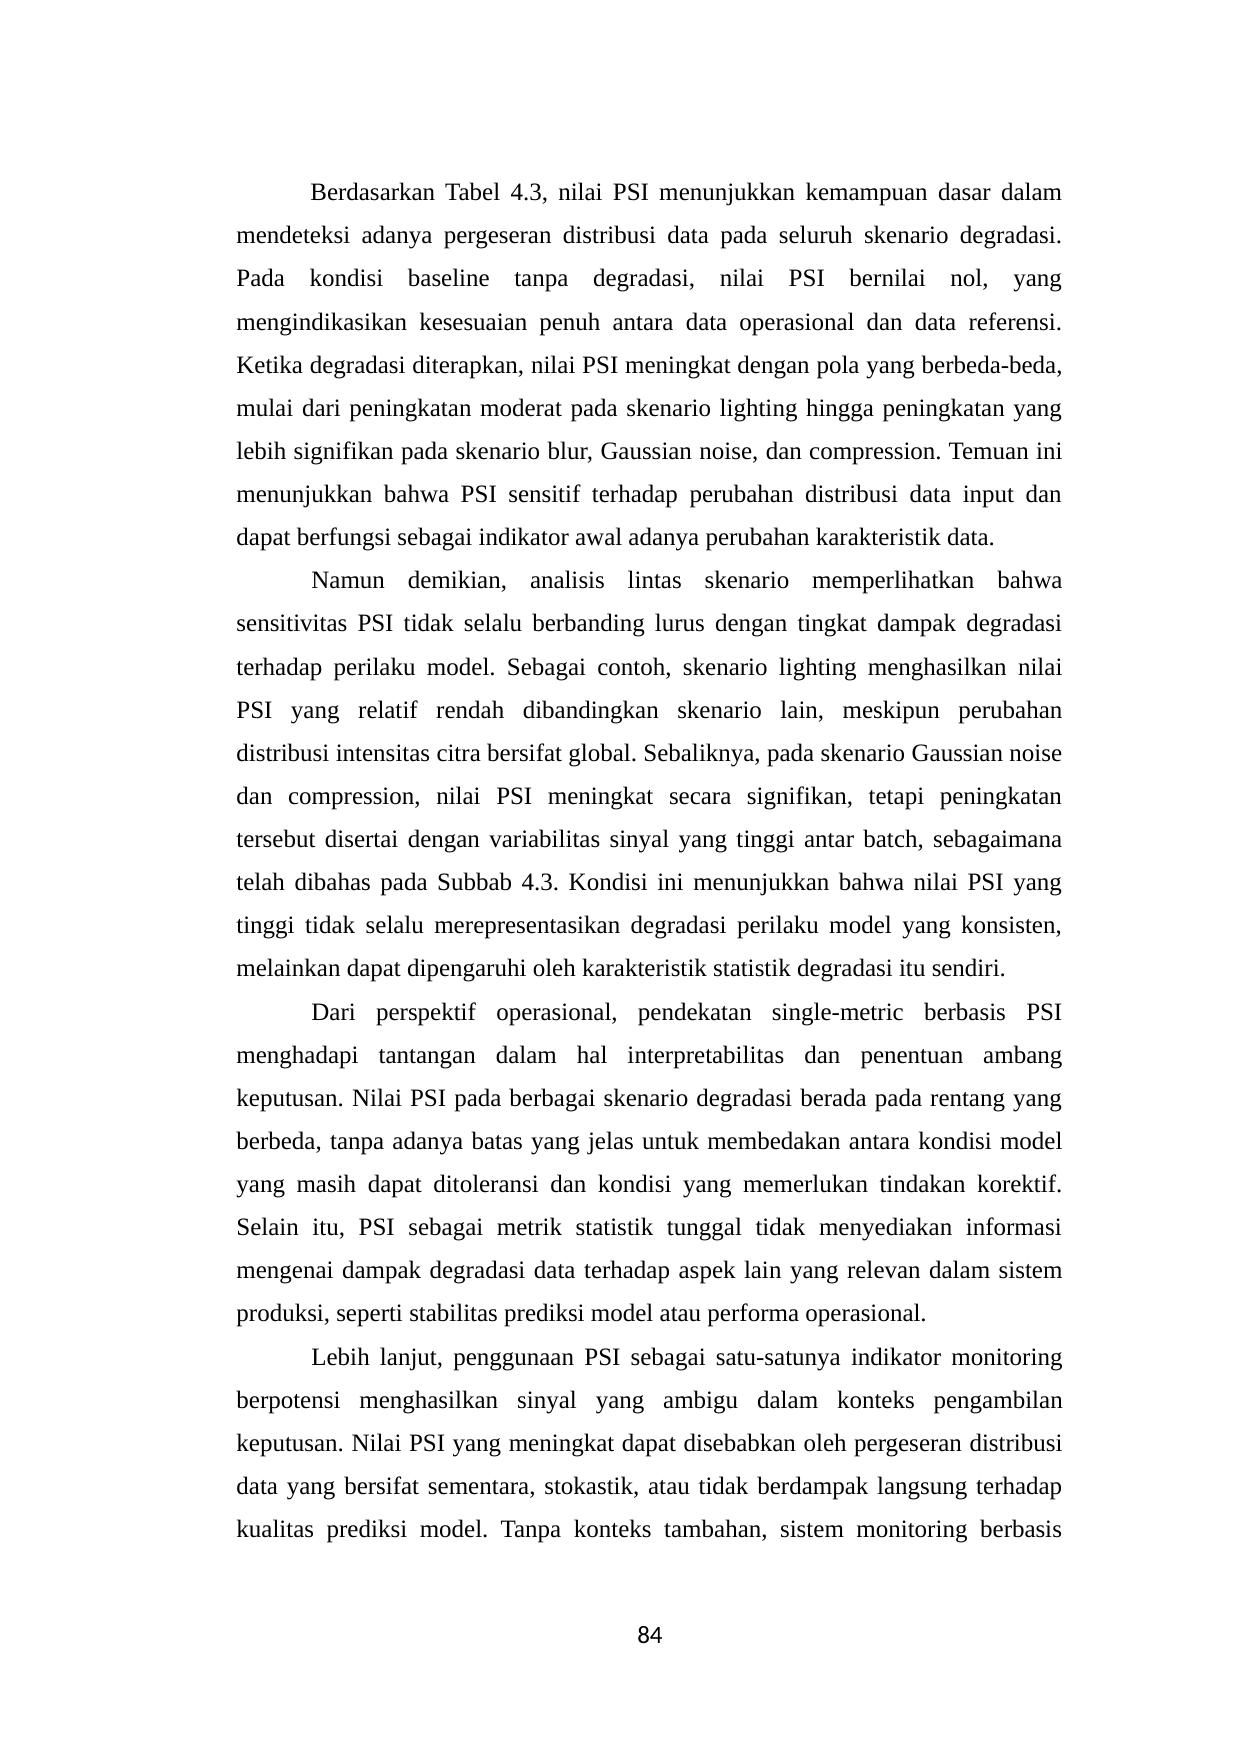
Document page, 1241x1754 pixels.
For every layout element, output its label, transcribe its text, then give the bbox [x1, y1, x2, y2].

text Berdasarkan Tabel 4.3, nilai PSI menunjukkan kemampuan dasar dalam mendeteksi adanya pergeseran distribusi data pada seluruh skenario degradasi. Pada kondisi baseline tanpa degradasi, nilai PSI bernilai nol, yang mengindikasikan kesesuaian penuh antara data operasional dan data referensi. Ketika degradasi diterapkan, nilai PSI meningkat dengan pola yang berbeda-beda, mulai dari peningkatan moderat pada skenario lighting hingga peningkatan yang lebih signifikan pada skenario blur, Gaussian noise, dan compression. Temuan ini menunjukkan bahwa PSI sensitif terhadap perubahan distribusi data input dan dapat berfungsi sebagai indikator awal adanya perubahan karakteristik data. [236, 177, 1063, 551]
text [236, 1342, 1063, 1543]
text Dari perspektif operasional, pendekatan single-metric berbasis PSI menghadapi tantangan dalam hal interpretabilitas dan penentuan ambang keputusan. Nilai PSI pada berbagai skenario degradasi berada pada rentang yang berbeda, tanpa adanya batas yang jelas untuk membedakan antara kondisi model yang masih dapat ditoleransi dan kondisi yang memerlukan tindakan korektif. Selain itu, PSI sebagai metrik statistik tunggal tidak menyediakan informasi mengenai dampak degradasi data terhadap aspek lain yang relevan dalam sistem produksi, seperti stabilitas prediksi model atau performa operasional. [236, 997, 1063, 1327]
text Namun demikian, analisis lintas skenario memperlihatkan bahwa sensitivitas PSI tidak selalu berbanding lurus dengan tingkat dampak degradasi terhadap perilaku model. Sebagai contoh, skenario lighting menghasilkan nilai PSI yang relatif rendah dibandingkan skenario lain, meskipun perubahan distribusi intensitas citra bersifat global. Sebaliknya, pada skenario Gaussian noise dan compression, nilai PSI meningkat secara signifikan, tetapi peningkatan tersebut disertai dengan variabilitas sinyal yang tinggi antar batch, sebagaimana telah dibahas pada Subbab 4.3. Kondisi ini menunjukkan bahwa nilai PSI yang tinggi tidak selalu merepresentasikan degradasi perilaku model yang konsisten, melainkan dapat dipengaruhi oleh karakteristik statistik degradasi itu sendiri. [236, 565, 1063, 982]
